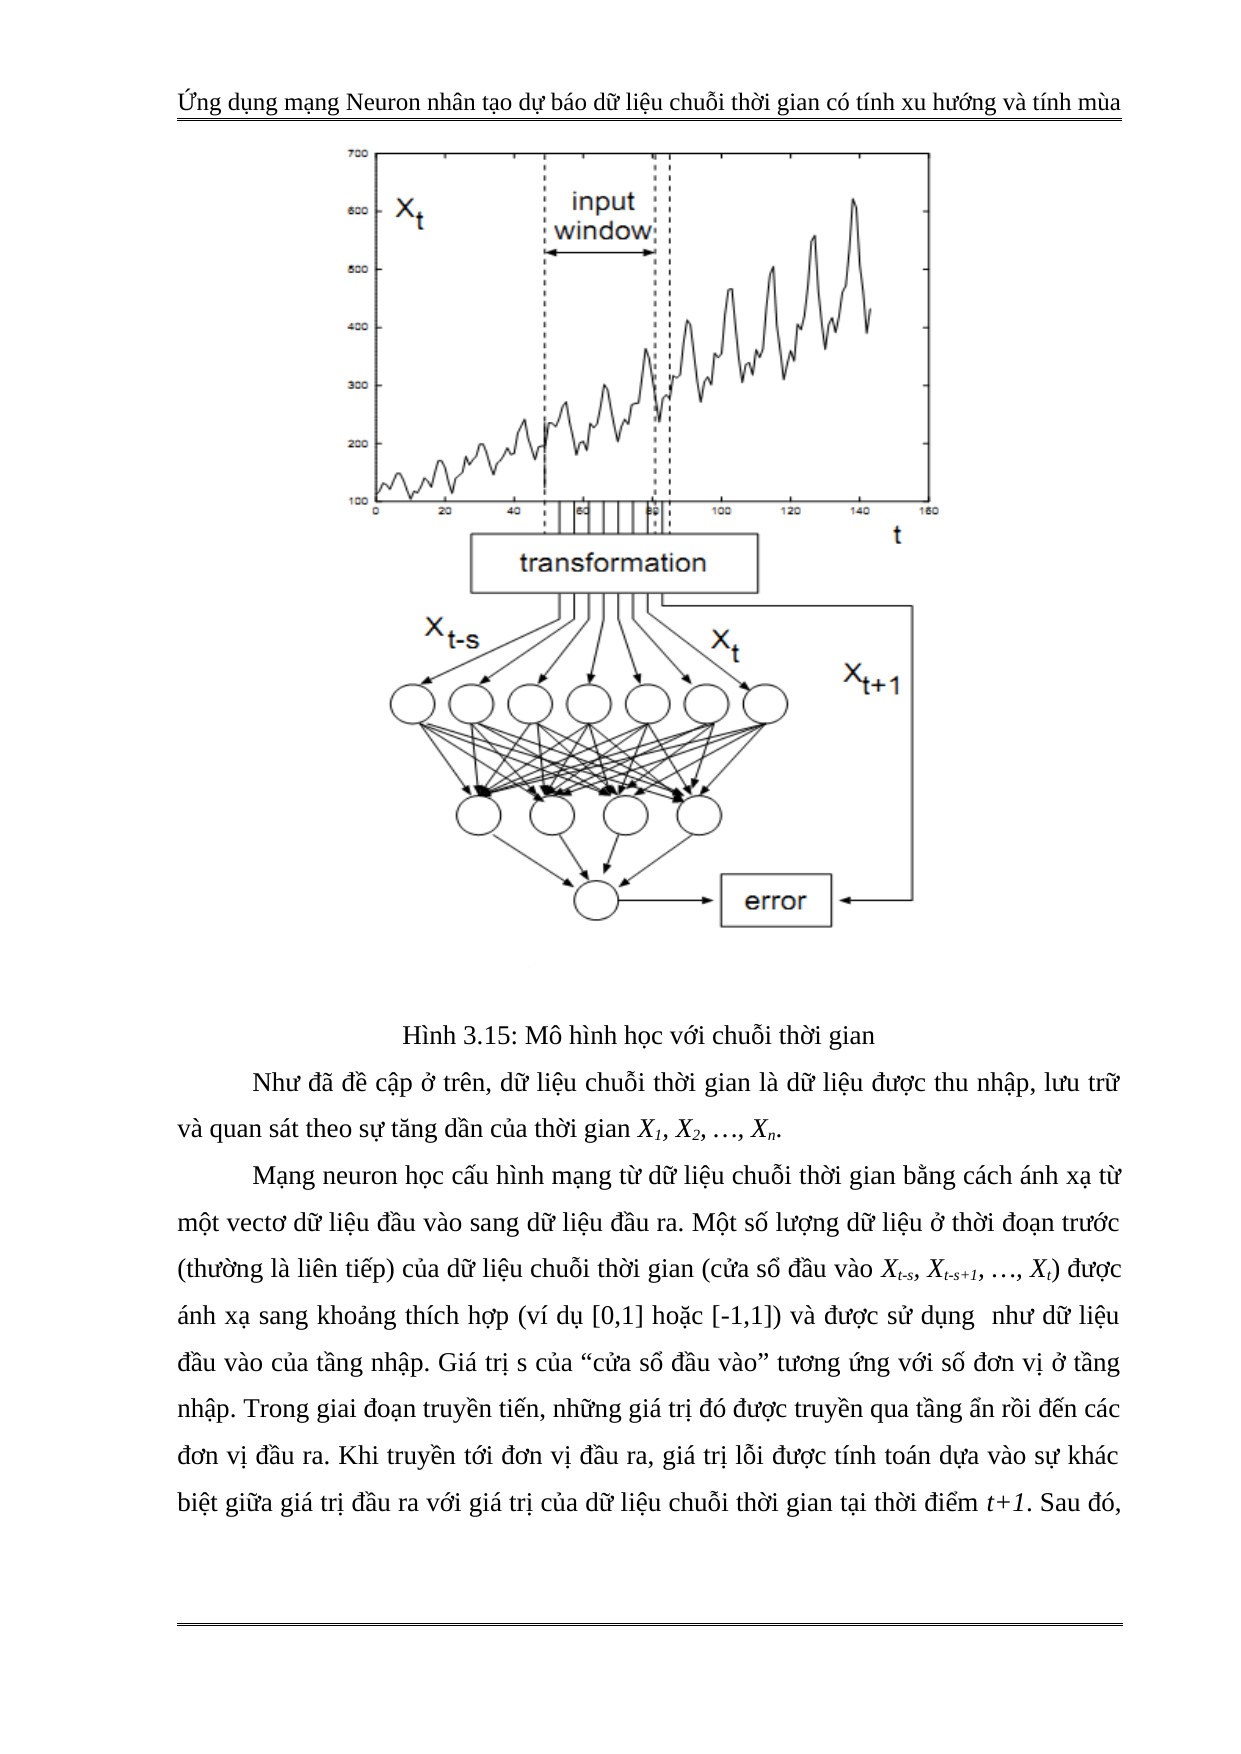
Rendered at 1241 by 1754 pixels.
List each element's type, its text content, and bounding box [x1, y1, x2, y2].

list Như đã đề cập ở trên, dữ liệu chuỗi thời gian là dữ liệu được thu nhập, lưu trữ và quan sát theo sự tăng dần của thời gian X1, X2, …, Xn. [177, 1066, 1122, 1144]
picture [327, 147, 974, 992]
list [177, 1159, 1122, 1517]
